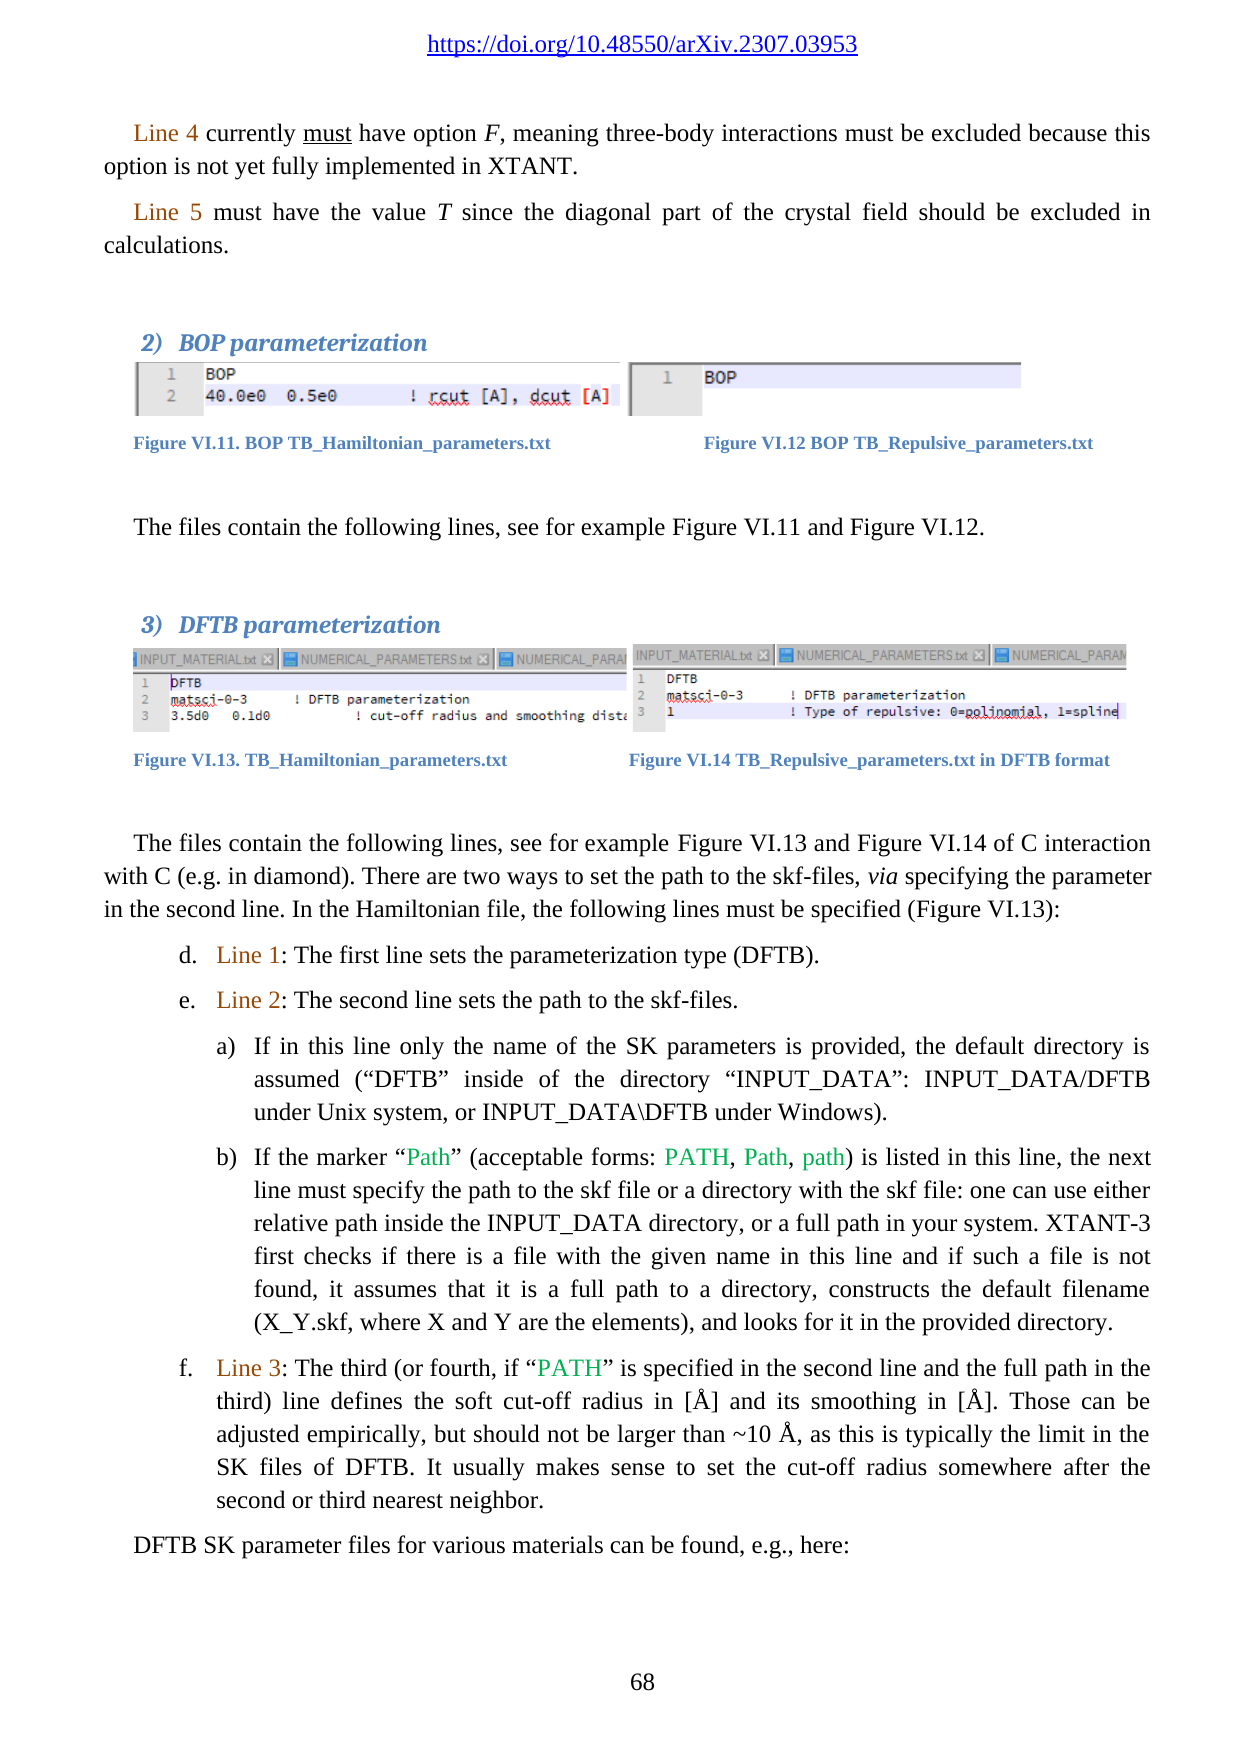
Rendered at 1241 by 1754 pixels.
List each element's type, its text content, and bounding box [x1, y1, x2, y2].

subtitle BOP parameterization [141, 329, 1152, 358]
list If in this line only the name of the SK parameters is provided, the default directory is assumed (“DFTB” inside of the directory “INPUT_DATA”: INPUT_DATA/DFTB under Unix system, or INPUT_DATA\DFTB under Windows). [216, 1031, 1152, 1126]
list Line 1: The first line sets the parameterization type (DFTB). [178, 940, 1152, 968]
text Line 5 must have the value T since the diagonal part of the crystal field should be excluded in calculations. [103, 197, 1152, 258]
text DFTB SK parameter files for various materials can be found, e.g., here: [103, 1531, 1152, 1559]
picture [632, 644, 1127, 732]
list Line 2: The second line sets the path to the skf-files. [178, 985, 1152, 1014]
list If the marker “Path” (acceptable forms: PATH, Path, path) is listed in this line, the next line must specify the path to the skf file or a directory with the skf file: one can use either relative path inside the INPUT_DATA directory, or a full path in your system. XTANT-3 first checks if there is a file with the given name in this line and if such a file is not found, it assumes that it is a full path to a directory, constructs the default filename (X_Y.skf, where X and Y are the elements), and looks for it in the provided directory. [216, 1142, 1152, 1336]
picture [626, 362, 1022, 416]
subtitle DFTB parameterization [141, 611, 1152, 640]
picture [133, 362, 620, 416]
list Line 3: The third (or fourth, if “PATH” is specified in the second line and the full path in the third) line defines the soft cut-off radius in [Å] and its smoothing in [Å]. Those can be adjusted empirically, but should not be larger than ~10 Å, as this is typically the limit in the SK files of DFTB. It usually makes sense to set the cut-off radius somewhere after the second or third nearest neighbor. [178, 1353, 1152, 1514]
picture [133, 648, 627, 732]
text Line 4 currently must have option F, meaning three-body interactions must be excluded because this option is not yet fully implemented in XTANT. [103, 118, 1152, 180]
